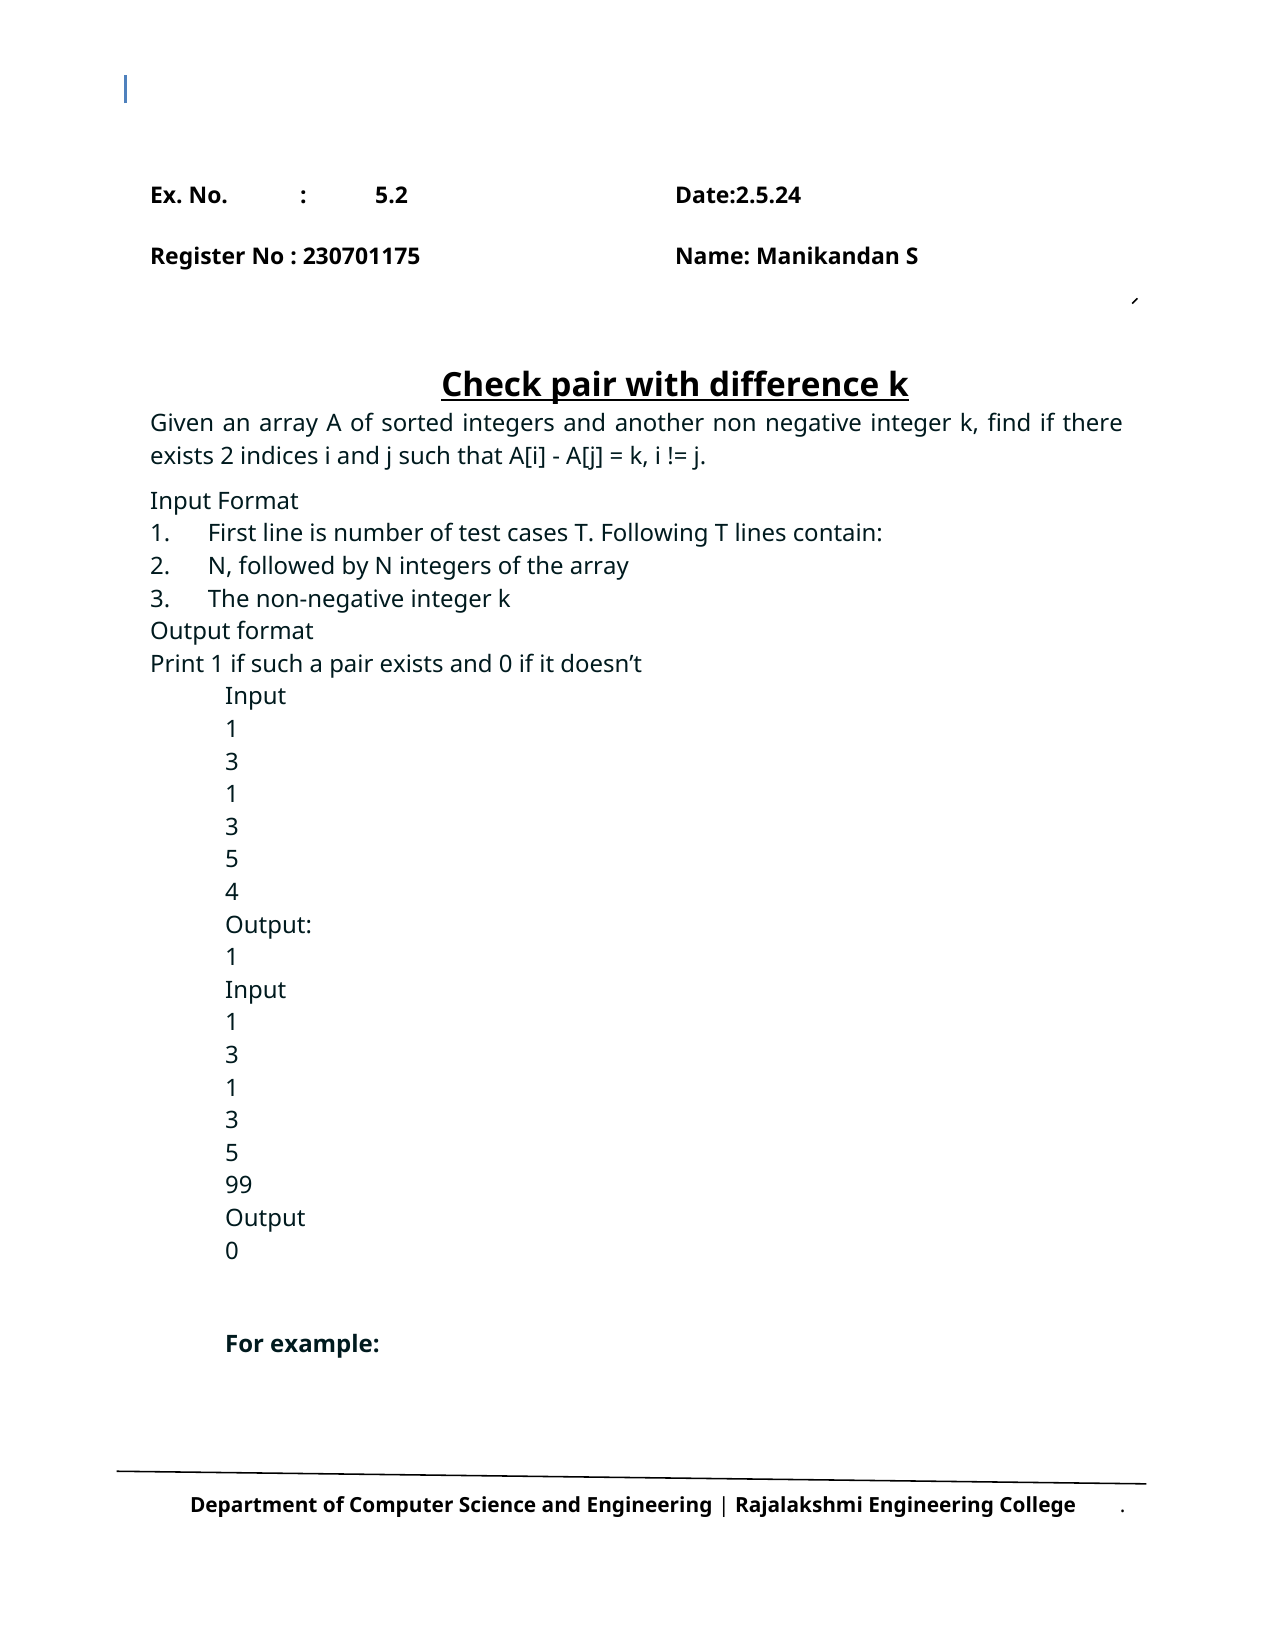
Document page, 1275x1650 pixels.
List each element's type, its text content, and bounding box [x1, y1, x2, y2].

text 5 [225, 842, 1125, 875]
text 1 [225, 940, 1125, 973]
text Given an array A of sorted integers and another non negative integer k, find if there exists 2 indices i and j such that A[i] - A[j] = k, i != j. [150, 406, 1125, 471]
text 3 [225, 809, 1125, 842]
text 0 [225, 1233, 1125, 1266]
text Output: [225, 907, 1125, 940]
text 3 [225, 1103, 1125, 1136]
text 5 [225, 1136, 1125, 1168]
text Input [225, 679, 1125, 712]
text 1 [225, 712, 1125, 744]
text 3 [225, 744, 1125, 777]
text Ex. No. : 5.2 Date:2.5.24 [150, 179, 1125, 210]
text Output format [150, 614, 1125, 647]
text 1. First line is number of test cases T. Following T lines contain: [150, 516, 1125, 549]
text Output [225, 1201, 1125, 1233]
text 1 [225, 777, 1125, 809]
text 3 [225, 1038, 1125, 1070]
text For example: [225, 1327, 1125, 1359]
text 3. The non-negative integer k [150, 581, 1125, 614]
text 1 [225, 1070, 1125, 1103]
text Input Format [150, 483, 1125, 516]
text 4 [225, 875, 1125, 907]
text Register No : 230701175 Name: Manikandan S [150, 239, 1125, 271]
text Check pair with difference k [225, 360, 1125, 406]
text Print 1 if such a pair exists and 0 if it doesn’t [150, 647, 1125, 679]
text 99 [225, 1168, 1125, 1201]
text Input [225, 973, 1125, 1005]
text 2. N, followed by N integers of the array [150, 549, 1125, 581]
text 1 [225, 1005, 1125, 1038]
